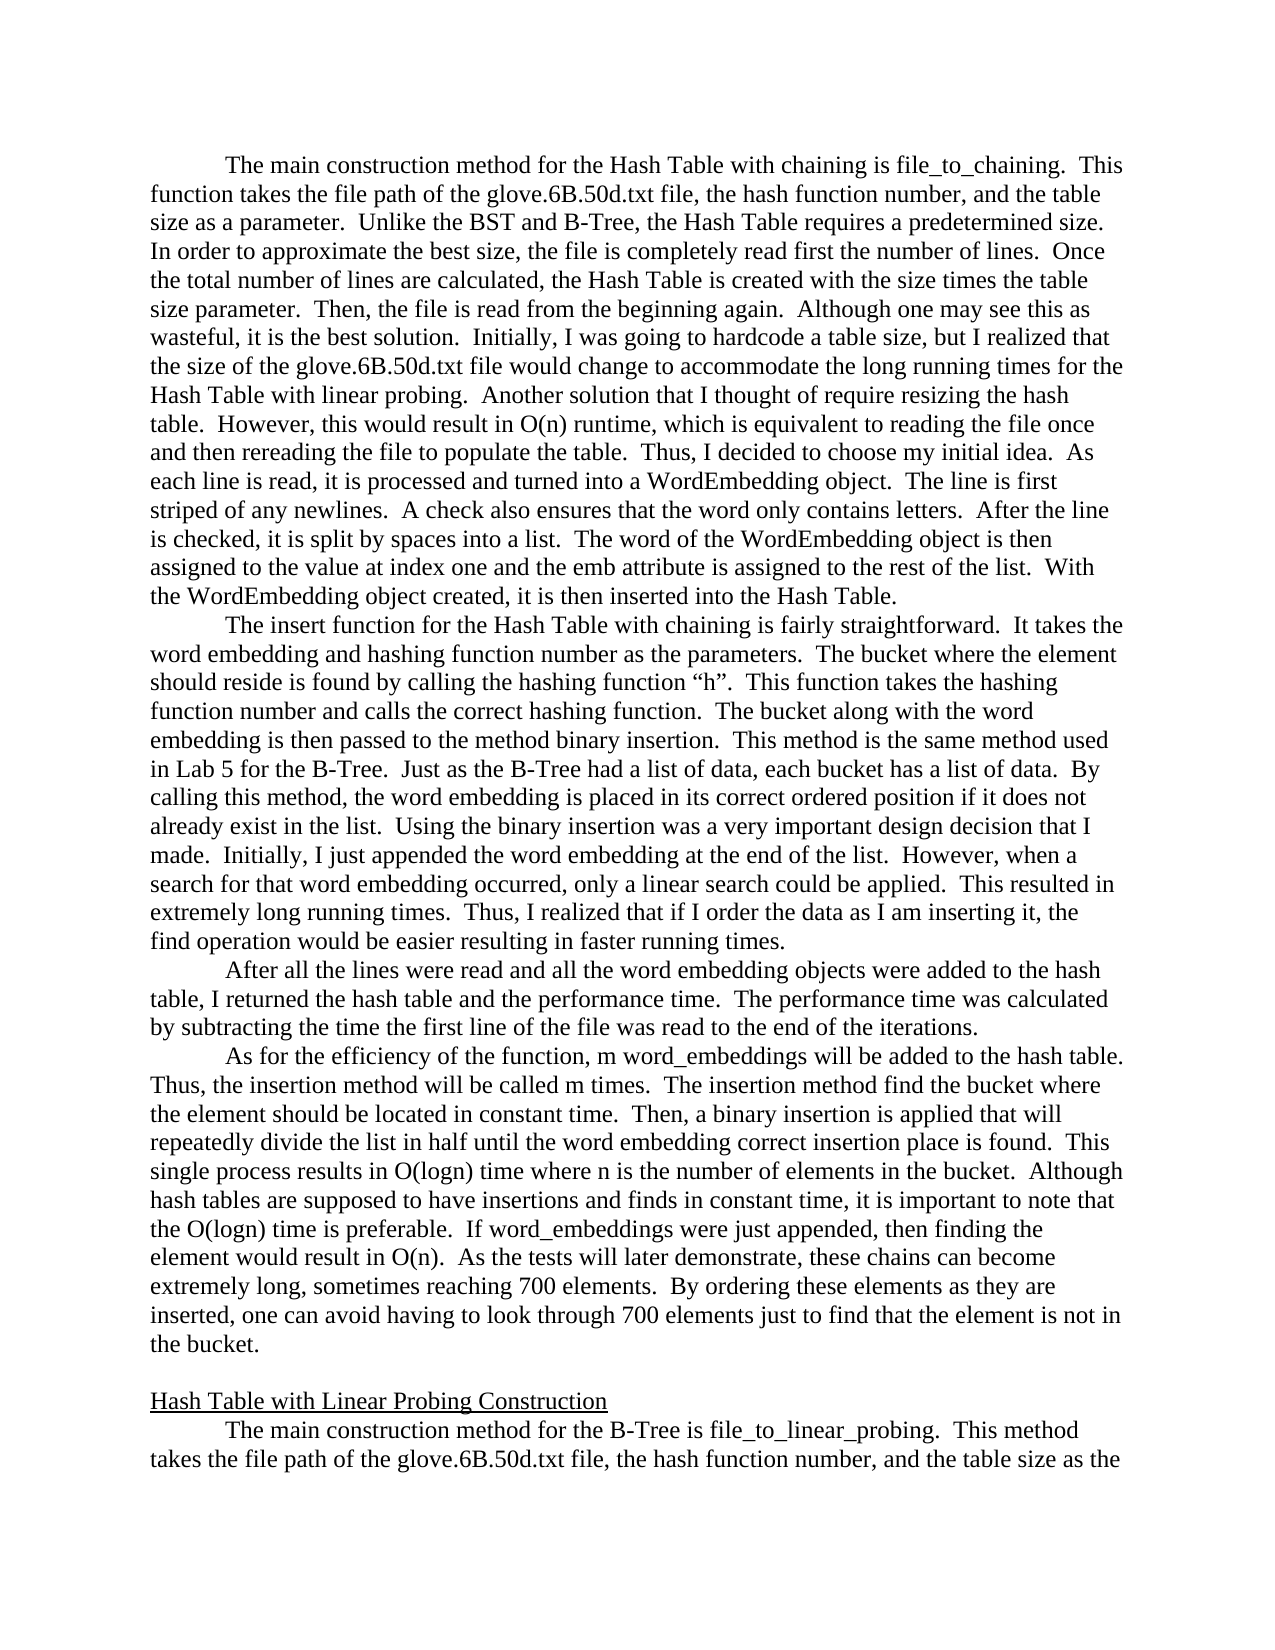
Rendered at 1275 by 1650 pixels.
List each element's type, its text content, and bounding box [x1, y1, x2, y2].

text As for the efficiency of the function, m word_embeddings will be added to the hash table. Thus, the insertion method will be called m times. The insertion method find the bucket where the element should be located in constant time. Then, a binary insertion is applied that will repeatedly divide the list in half until the word embedding correct insertion place is found. This single process results in O(logn) time where n is the number of elements in the bucket. Although hash tables are supposed to have insertions and finds in constant time, it is important to note that the O(logn) time is preferable. If word_embeddings were just appended, then finding the element would result in O(n). As the tests will later demonstrate, these chains can become extremely long, sometimes reaching 700 elements. By ordering these elements as they are inserted, one can avoid having to look through 700 elements just to find that the element is not in the bucket. [150, 1041, 1125, 1357]
text The insert function for the Hash Table with chaining is fairly straightforward. It takes the word embedding and hashing function number as the parameters. The bucket where the element should reside is found by calling the hashing function “h”. This function takes the hashing function number and calls the correct hashing function. The bucket along with the word embedding is then passed to the method binary insertion. This method is the same method used in Lab 5 for the B-Tree. Just as the B-Tree had a list of data, each bucket has a list of data. By calling this method, the word embedding is placed in its correct ordered position if it does not already exist in the list. Using the binary insertion was a very important design decision that I made. Initially, I just appended the word embedding at the end of the list. However, when a search for that word embedding occurred, only a linear search could be applied. This resulted in extremely long running times. Thus, I realized that if I order the data as I am inserting it, the find operation would be easier resulting in faster running times. [150, 610, 1125, 955]
text After all the lines were read and all the word embedding objects were added to the hash table, I returned the hash table and the performance time. The performance time was calculated by subtracting the time the first line of the file was read to the end of the iterations. [150, 955, 1125, 1041]
text The main construction method for the Hash Table with chaining is file_to_chaining. This function takes the file path of the glove.6B.50d.txt file, the hash function number, and the table size as a parameter. Unlike the BST and B-Tree, the Hash Table requires a predetermined size. In order to approximate the best size, the file is completely read first the number of lines. Once the total number of lines are calculated, the Hash Table is created with the size times the table size parameter. Then, the file is read from the beginning again. Although one may see this as wasteful, it is the best solution. Initially, I was going to hardcode a table size, but I realized that the size of the glove.6B.50d.txt file would change to accommodate the long running times for the Hash Table with linear probing. Another solution that I thought of require resizing the hash table. However, this would result in O(n) runtime, which is equivalent to reading the file once and then rereading the file to populate the table. Thus, I decided to choose my initial idea. As each line is read, it is processed and turned into a WordEmbedding object. The line is first striped of any newlines. A check also ensures that the word only contains letters. After the line is checked, it is split by spaces into a list. The word of the WordEmbedding object is then assigned to the value at index one and the emb attribute is assigned to the rest of the list. With the WordEmbedding object created, it is then inserted into the Hash Table. [150, 150, 1125, 610]
text Hash Table with Linear Probing Construction [150, 1386, 1125, 1415]
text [150, 1415, 1125, 1472]
